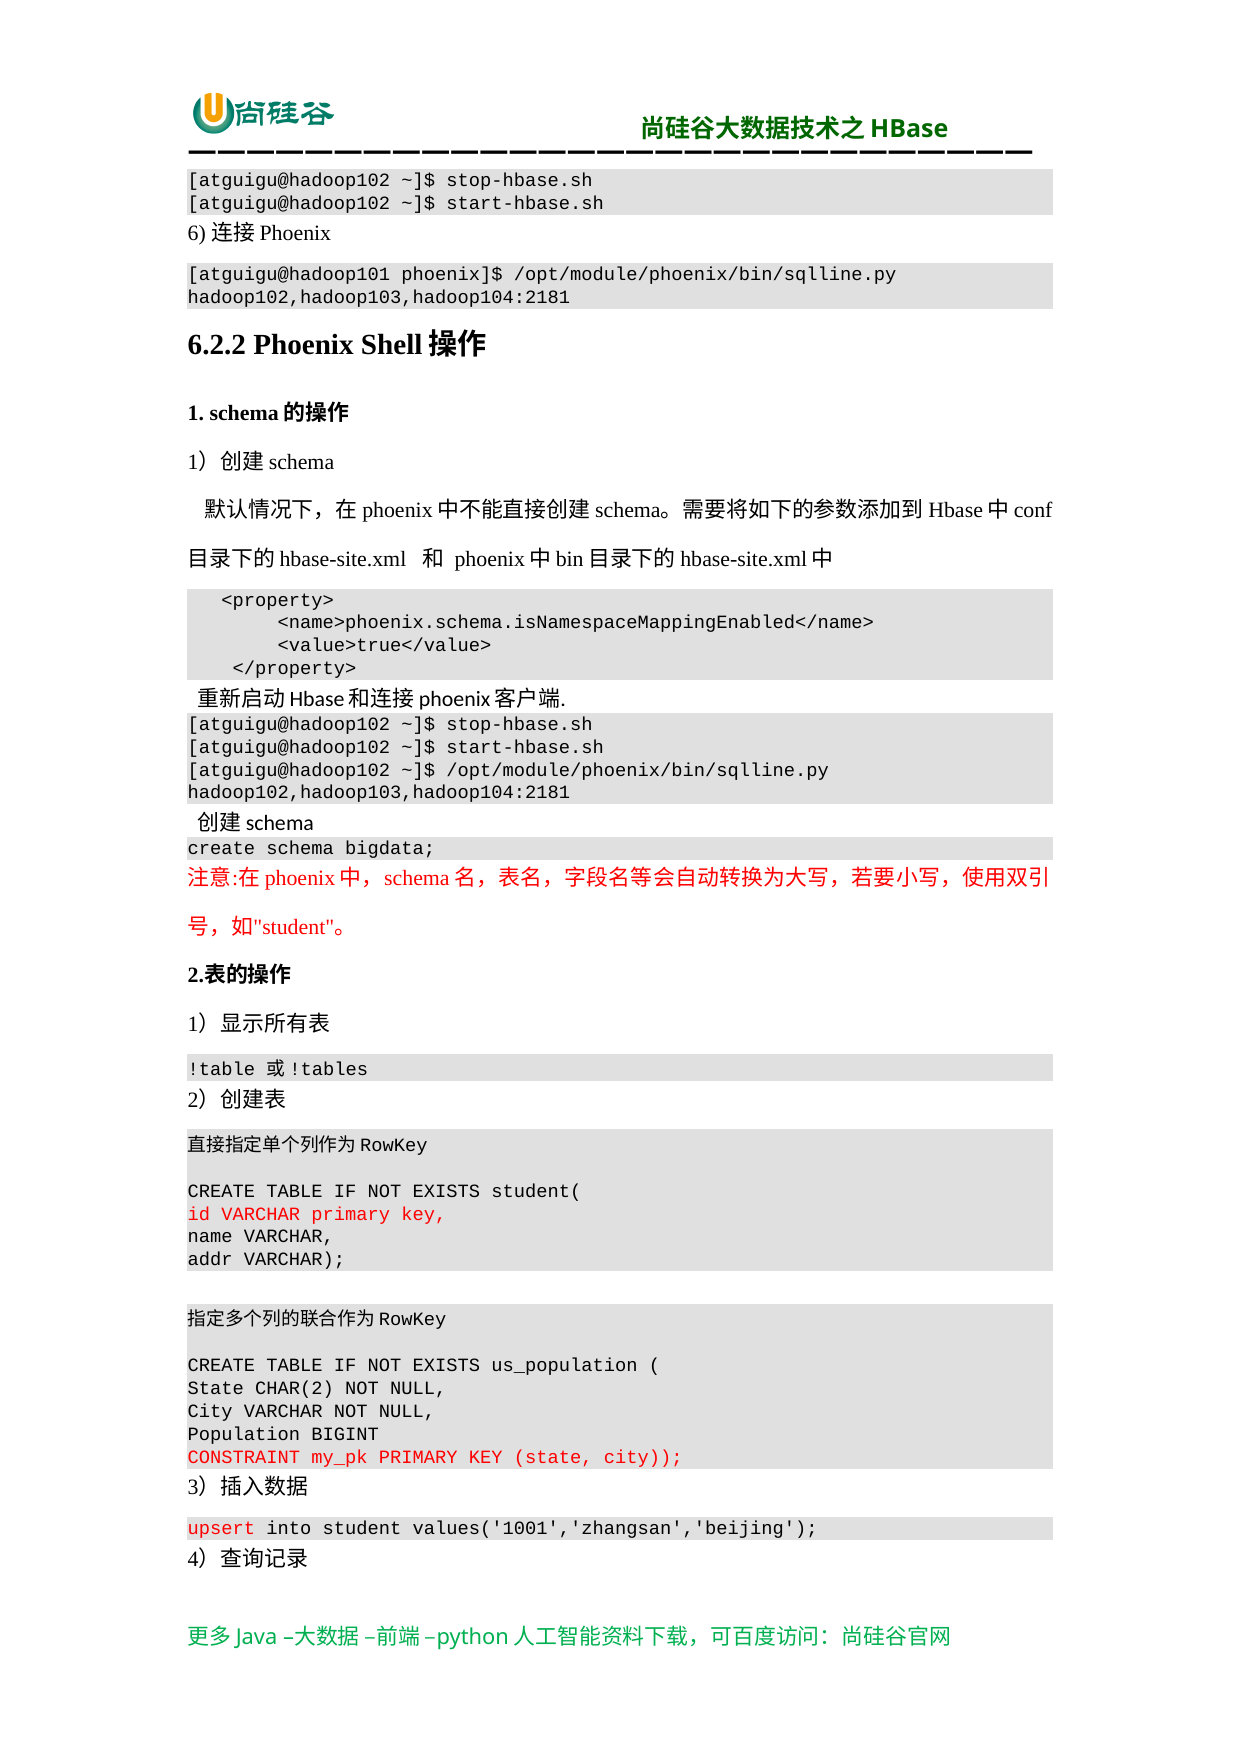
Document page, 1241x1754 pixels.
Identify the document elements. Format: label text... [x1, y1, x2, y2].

text 1）显示所有表 [187, 1005, 1053, 1038]
text Population BIGINT [187, 1423, 1053, 1446]
text create schema bigdata; [187, 837, 1053, 860]
text 指定多个列的联合作为RowKey [187, 1304, 1053, 1331]
text <value>true</value> [187, 634, 1053, 657]
text </property> [187, 657, 1053, 680]
text <property> [187, 589, 1053, 612]
text upsert into student values('1001','zhangsan','beijing'); [187, 1517, 1053, 1540]
text [atguigu@hadoop102 ~]$ /opt/module/phoenix/bin/sqlline.py hadoop102,hadoop103,hadoop104:2181 [187, 759, 1053, 804]
text 4）查询记录 [187, 1540, 1053, 1573]
text [atguigu@hadoop102 ~]$ stop-hbase.sh [187, 169, 1053, 192]
text 1）创建schema [187, 443, 1053, 476]
text City VARCHAR NOT NULL, [187, 1400, 1053, 1423]
text 2）创建表 [187, 1081, 1053, 1114]
text !table 或 !tables [187, 1054, 1053, 1081]
text [atguigu@hadoop102 ~]$ start-hbase.sh [187, 192, 1053, 215]
text CONSTRAINT my_pk PRIMARY KEY (state, city)); [187, 1446, 1053, 1469]
text [atguigu@hadoop102 ~]$ stop-hbase.sh [187, 713, 1053, 736]
text 默认情况下，在phoenix中不能直接创建schema。需要将如下的参数添加到Hbase中conf目录下的hbase-site.xml 和 phoenix中bin目录下的 hbase-site.xml中 [187, 492, 1053, 573]
text 3）插入数据 [187, 1469, 1053, 1501]
text [atguigu@hadoop101 phoenix]$ /opt/module/phoenix/bin/sqlline.py hadoop102,hadoop103,hadoop104:2181 [187, 263, 1053, 309]
text addr VARCHAR); [187, 1248, 1053, 1271]
picture [187, 88, 338, 138]
text 注意:在phoenix中，schema名，表名，字段名等会自动转换为大写，若要小写，使用双引号，如"student"。 [187, 860, 1053, 941]
text 重新启动Hbase和连接phoenix客户端. [187, 680, 1053, 713]
text id VARCHAR primary key, [187, 1203, 1053, 1226]
text [atguigu@hadoop102 ~]$ start-hbase.sh [187, 736, 1053, 759]
text State CHAR(2) NOT NULL, [187, 1377, 1053, 1400]
text name VARCHAR, [187, 1226, 1053, 1248]
text 1. schema的操作 [187, 395, 1053, 427]
text 2.表的操作 [187, 957, 1053, 989]
subtitle 6.2.2 Phoenix Shell操作 [187, 309, 1053, 374]
text CREATE TABLE IF NOT EXISTS us_population ( [187, 1354, 1053, 1377]
text CREATE TABLE IF NOT EXISTS student( [187, 1180, 1053, 1203]
text 6) 连接Phoenix [187, 215, 1053, 247]
text 直接指定单个列作为RowKey [187, 1129, 1053, 1157]
text <name>phoenix.schema.isNamespaceMappingEnabled</name> [187, 612, 1053, 634]
text 创建schema [187, 804, 1053, 837]
